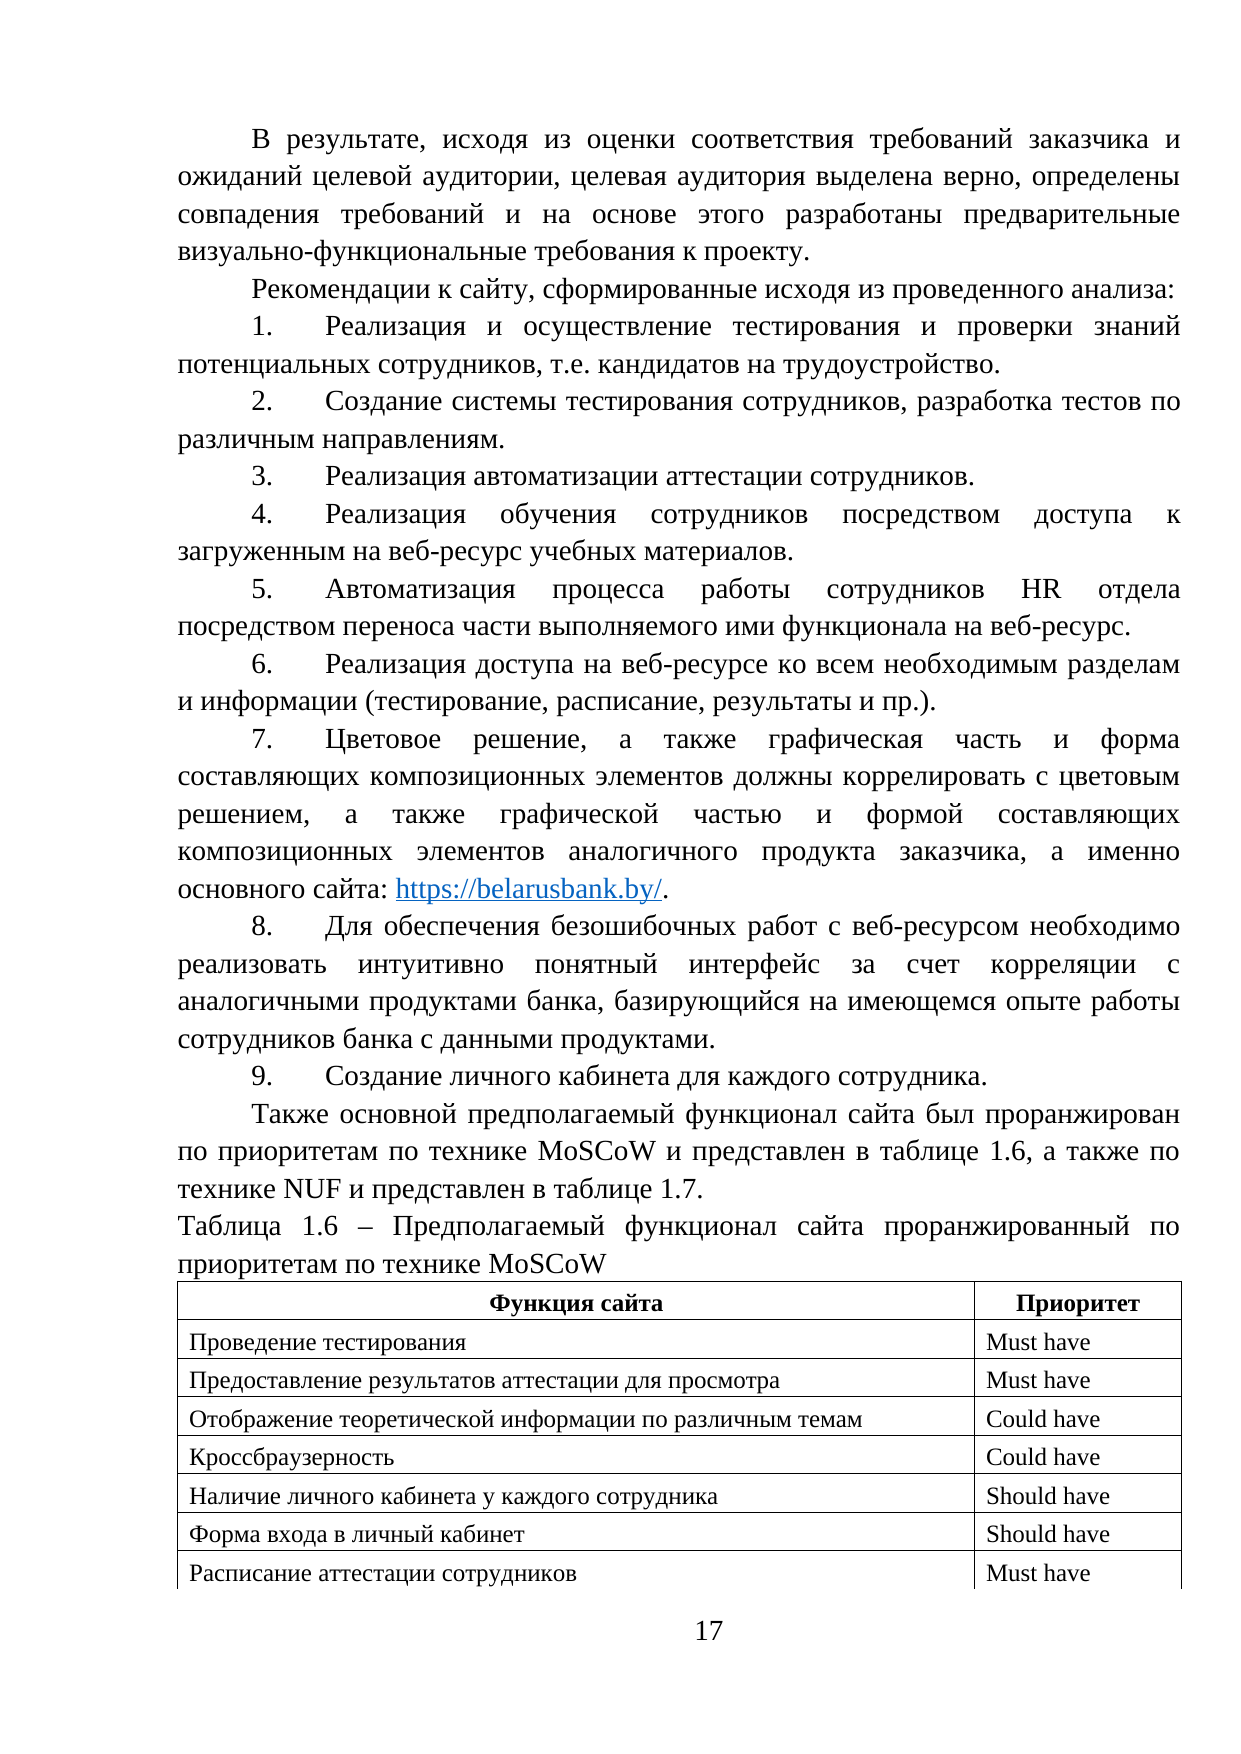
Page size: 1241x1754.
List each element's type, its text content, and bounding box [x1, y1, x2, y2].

text Таблица 1.6 – Предполагаемый функционал сайта проранжированный по приоритетам по технике MoSCoW [177, 1206, 1181, 1281]
list Автоматизация процесса работы сотрудников HR отдела посредством переноса части выполняемого ими функционала на веб-ресурс. [177, 568, 1181, 643]
text В результате, исходя из оценки соответствия требований заказчика и ожиданий целевой аудитории, целевая аудитория выделена верно, определены совпадения требований и на основе этого разработаны предварительные визуально-функциональные требования к проекту. [177, 118, 1181, 268]
list Создание системы тестирования сотрудников, разработка тестов по различным направлениям. [177, 381, 1181, 456]
table_cell Could have [975, 1397, 1181, 1435]
text Рекомендации к сайту, сформированные исходя из проведенного анализа: [177, 268, 1181, 306]
table_cell Предоставление результатов аттестации для просмотра [178, 1359, 974, 1396]
list Цветовое решение, а также графическая часть и форма составляющих композиционных элементов должны коррелировать с цветовым решением, а также графической частью и формой составляющих композиционных элементов аналогичного продукта заказчика, а именно основного сайта: https://belarusbank.by/. [177, 718, 1181, 906]
table_cell Could have [975, 1436, 1181, 1473]
table_cell Should have [975, 1474, 1181, 1512]
list Создание личного кабинета для каждого сотрудника. [177, 1056, 1181, 1093]
table_cell Кроссбраузерность [178, 1436, 974, 1473]
table_cell Форма входа в личный кабинет [178, 1513, 974, 1550]
text Также основной предполагаемый функционал сайта был проранжирован по приоритетам по технике MoSCoW и представлен в таблице 1.6, а также по технике NUF и представлен в таблице 1.7. [177, 1093, 1181, 1206]
table_header Функция сайта [178, 1282, 974, 1319]
table_cell Must have [975, 1359, 1181, 1396]
table_header Приоритет [975, 1282, 1181, 1319]
table_cell Наличие личного кабинета у каждого сотрудника [178, 1474, 974, 1512]
list Для обеспечения безошибочных работ с веб-ресурсом необходимо реализовать интуитивно понятный интерфейс за счет корреляции с аналогичными продуктами банка, базирующийся на имеющемся опыте работы сотрудников банка с данными продуктами. [177, 906, 1181, 1056]
table_cell Отображение теоретической информации по различным темам [178, 1397, 974, 1435]
table_cell Проведение тестирования [178, 1320, 974, 1358]
list Реализация обучения сотрудников посредством доступа к загруженным на веб-ресурс учебных материалов. [177, 493, 1181, 568]
list Реализация и осуществление тестирования и проверки знаний потенциальных сотрудников, т.е. кандидатов на трудоустройство. [177, 306, 1181, 381]
table_cell Must have [975, 1320, 1181, 1358]
table_cell Расписание аттестации сотрудников [178, 1551, 974, 1589]
table_cell Should have [975, 1513, 1181, 1550]
list Реализация автоматизации аттестации сотрудников. [177, 456, 1181, 493]
table_cell Must have [975, 1551, 1181, 1589]
list Реализация доступа на веб-ресурсе ко всем необходимым разделам и информации (тестирование, расписание, результаты и пр.). [177, 643, 1181, 718]
